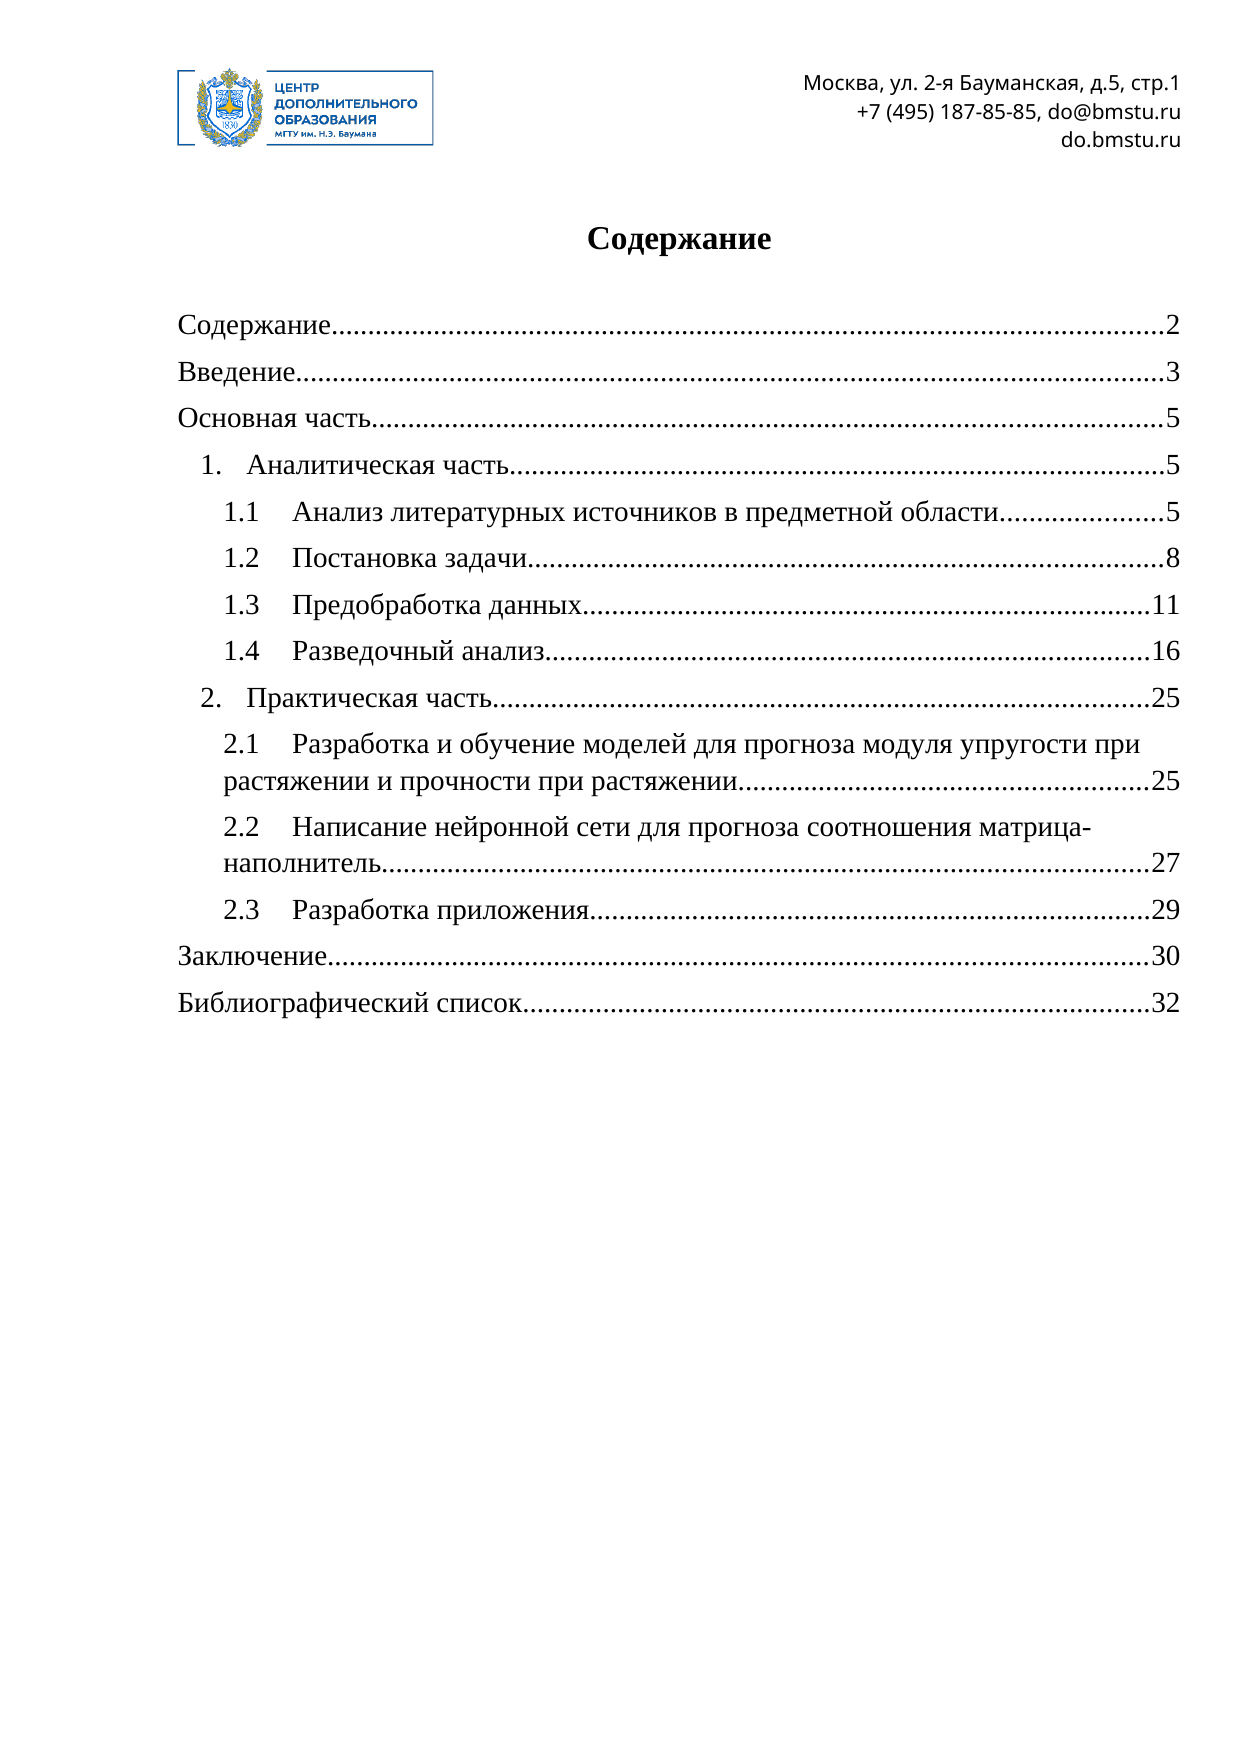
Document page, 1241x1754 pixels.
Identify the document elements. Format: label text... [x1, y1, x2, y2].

text 2.1 Разработка и обучение моделей для прогноза модуля упругости при растяжении и прочности при растяжении 25 [223, 726, 1181, 796]
picture [177, 68, 434, 147]
text 2. Практическая часть 25 [200, 680, 1181, 713]
text 2.2 Написание нейронной сети для прогноза соотношения матрица-наполнитель 27 [223, 809, 1181, 879]
text Основная часть 5 [177, 401, 1181, 434]
text 2.3 Разработка приложения 29 [223, 892, 1181, 925]
text 1.2 Постановка задачи 8 [223, 540, 1181, 574]
text Содержание 2 [177, 307, 1181, 341]
text Содержание [177, 219, 1181, 257]
text Введение 3 [177, 354, 1181, 387]
text Библиографический список 32 [177, 985, 1181, 1018]
text 1.1 Анализ литературных источников в предметной области 5 [223, 494, 1181, 527]
text Заключение 30 [177, 938, 1181, 972]
text 1. Аналитическая часть 5 [200, 447, 1181, 481]
text 1.4 Разведочный анализ 16 [223, 633, 1181, 667]
text 1.3 Предобработка данных 11 [223, 587, 1181, 620]
